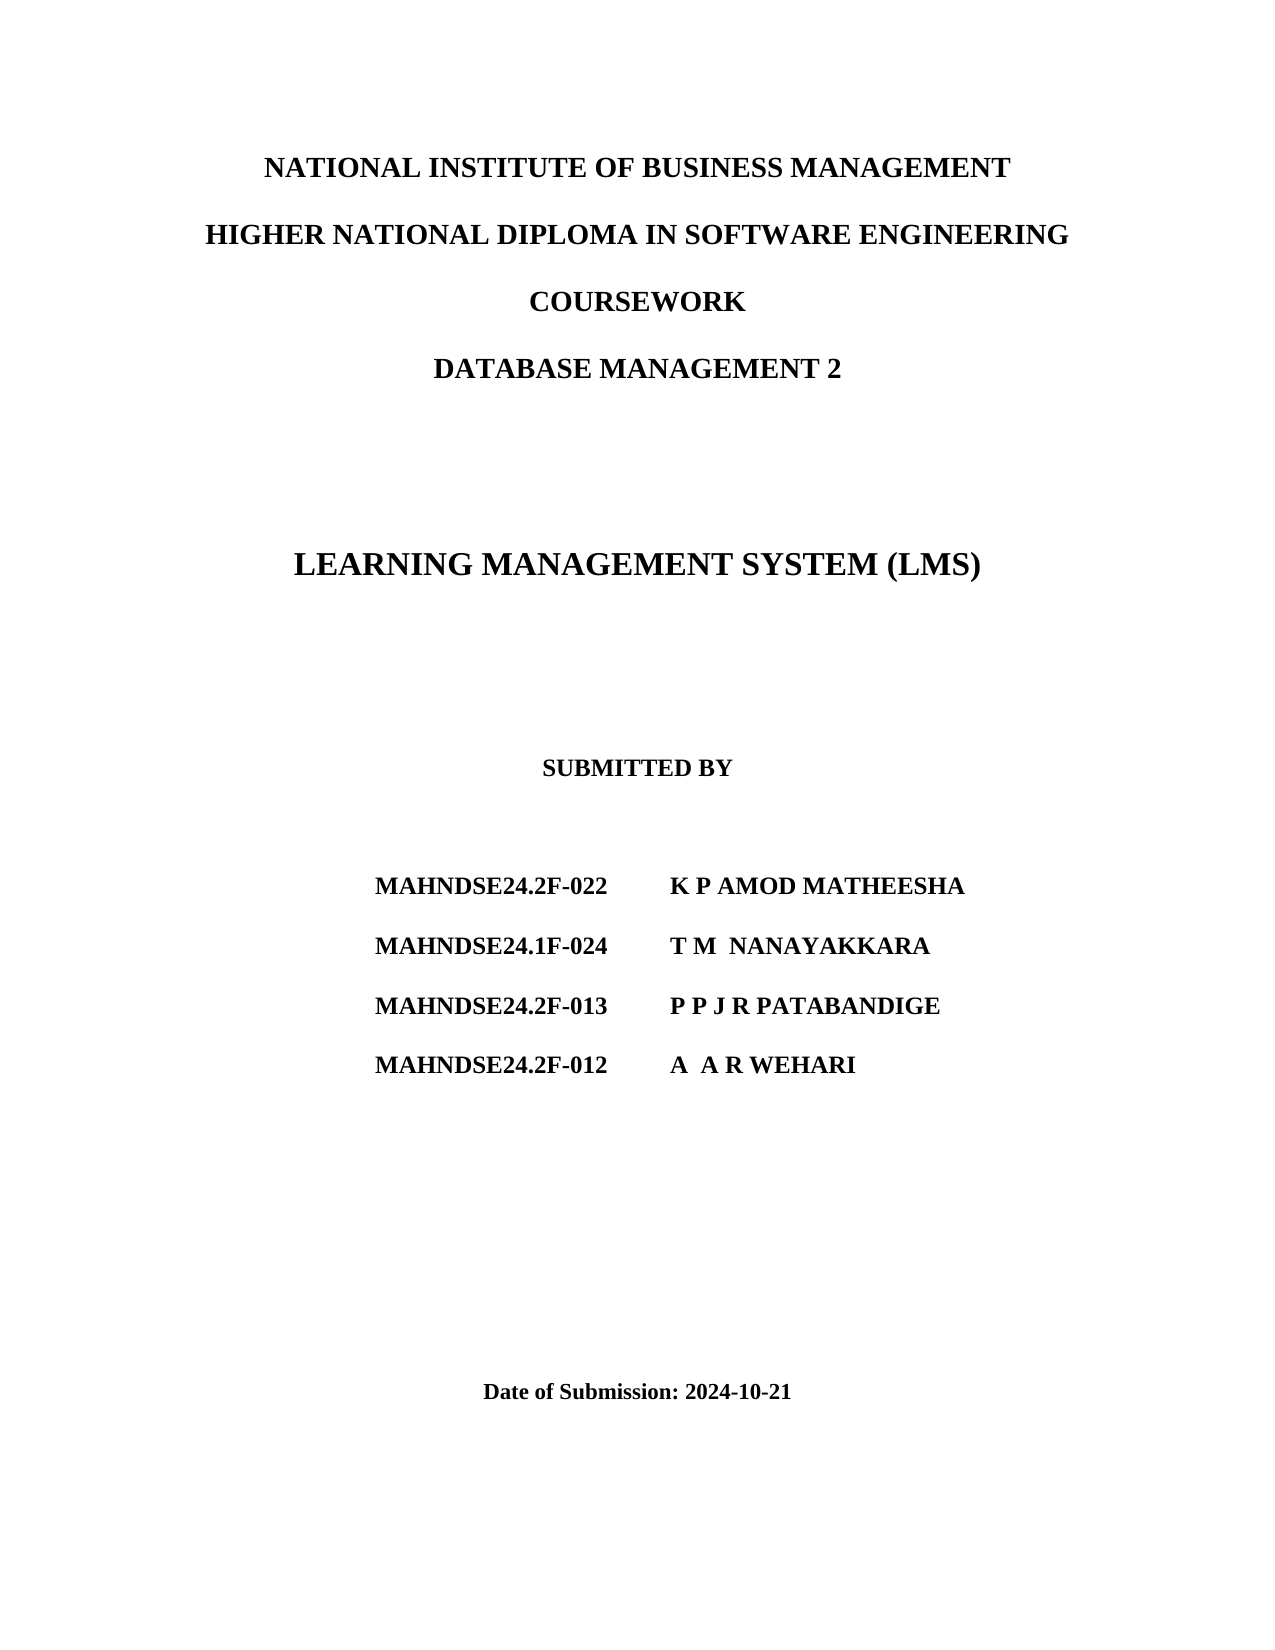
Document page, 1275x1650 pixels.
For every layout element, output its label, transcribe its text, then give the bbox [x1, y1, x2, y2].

text HIGHER NATIONAL DIPLOMA IN SOFTWARE ENGINEERING [150, 217, 1125, 251]
text MAHNDSE24.2F-022 K P AMOD MATHEESHA [375, 871, 1125, 900]
text COURSEWORK [150, 284, 1125, 317]
text SUBMITTED BY [150, 753, 1125, 782]
text Date of Submission: 2024-10-21 [150, 1378, 1125, 1405]
text MAHNDSE24.1F-024 T M NANAYAKKARA [375, 931, 1125, 960]
text MAHNDSE24.2F-012 A A R WEHARI [375, 1051, 1125, 1079]
text NATIONAL INSTITUTE OF BUSINESS MANAGEMENT [150, 150, 1125, 183]
text LEARNING MANAGEMENT SYSTEM (LMS) [150, 545, 1125, 583]
text MAHNDSE24.2F-013 P P J R PATABANDIGE [375, 991, 1125, 1019]
text DATABASE MANAGEMENT 2 [150, 351, 1125, 384]
